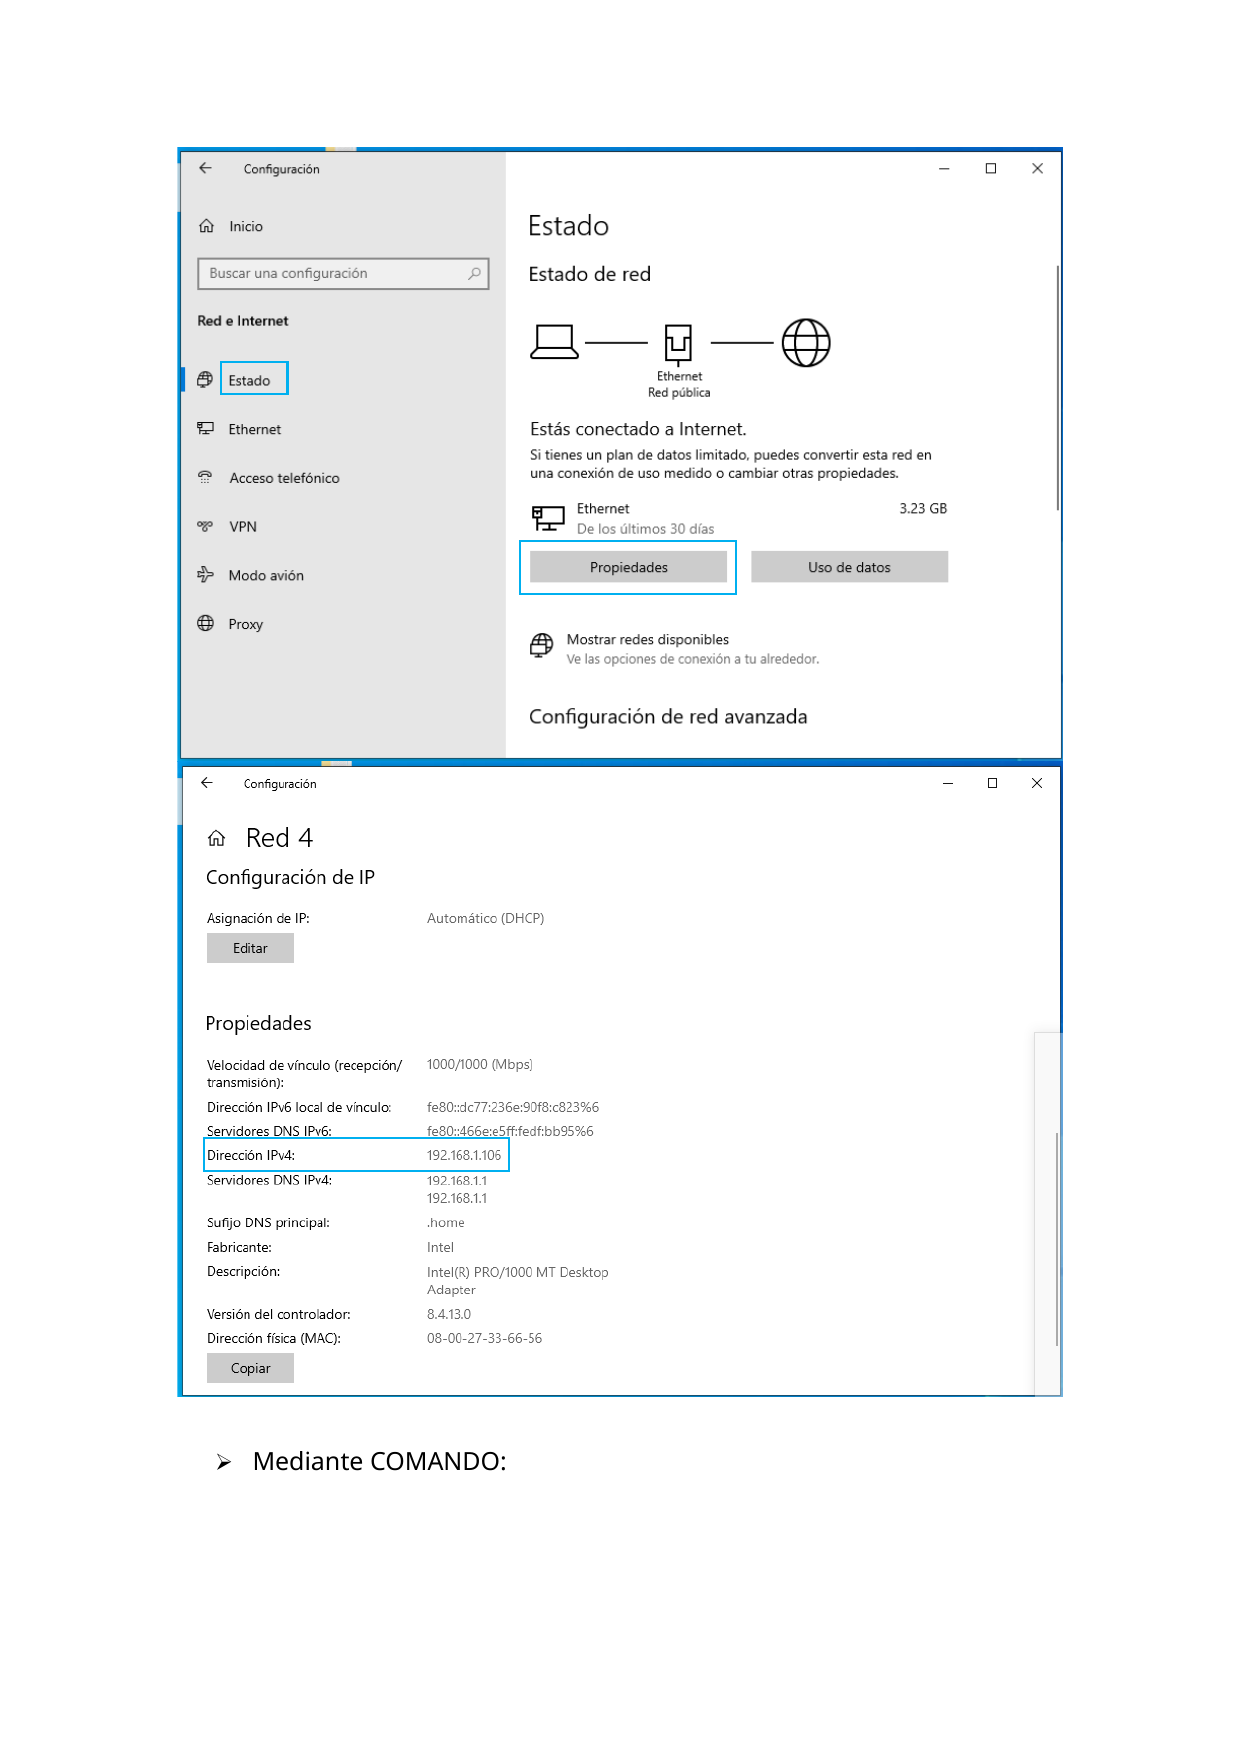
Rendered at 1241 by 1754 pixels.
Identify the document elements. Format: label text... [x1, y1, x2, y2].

picture [177, 147, 1063, 1397]
list Mediante COMANDO: [215, 1444, 1063, 1478]
